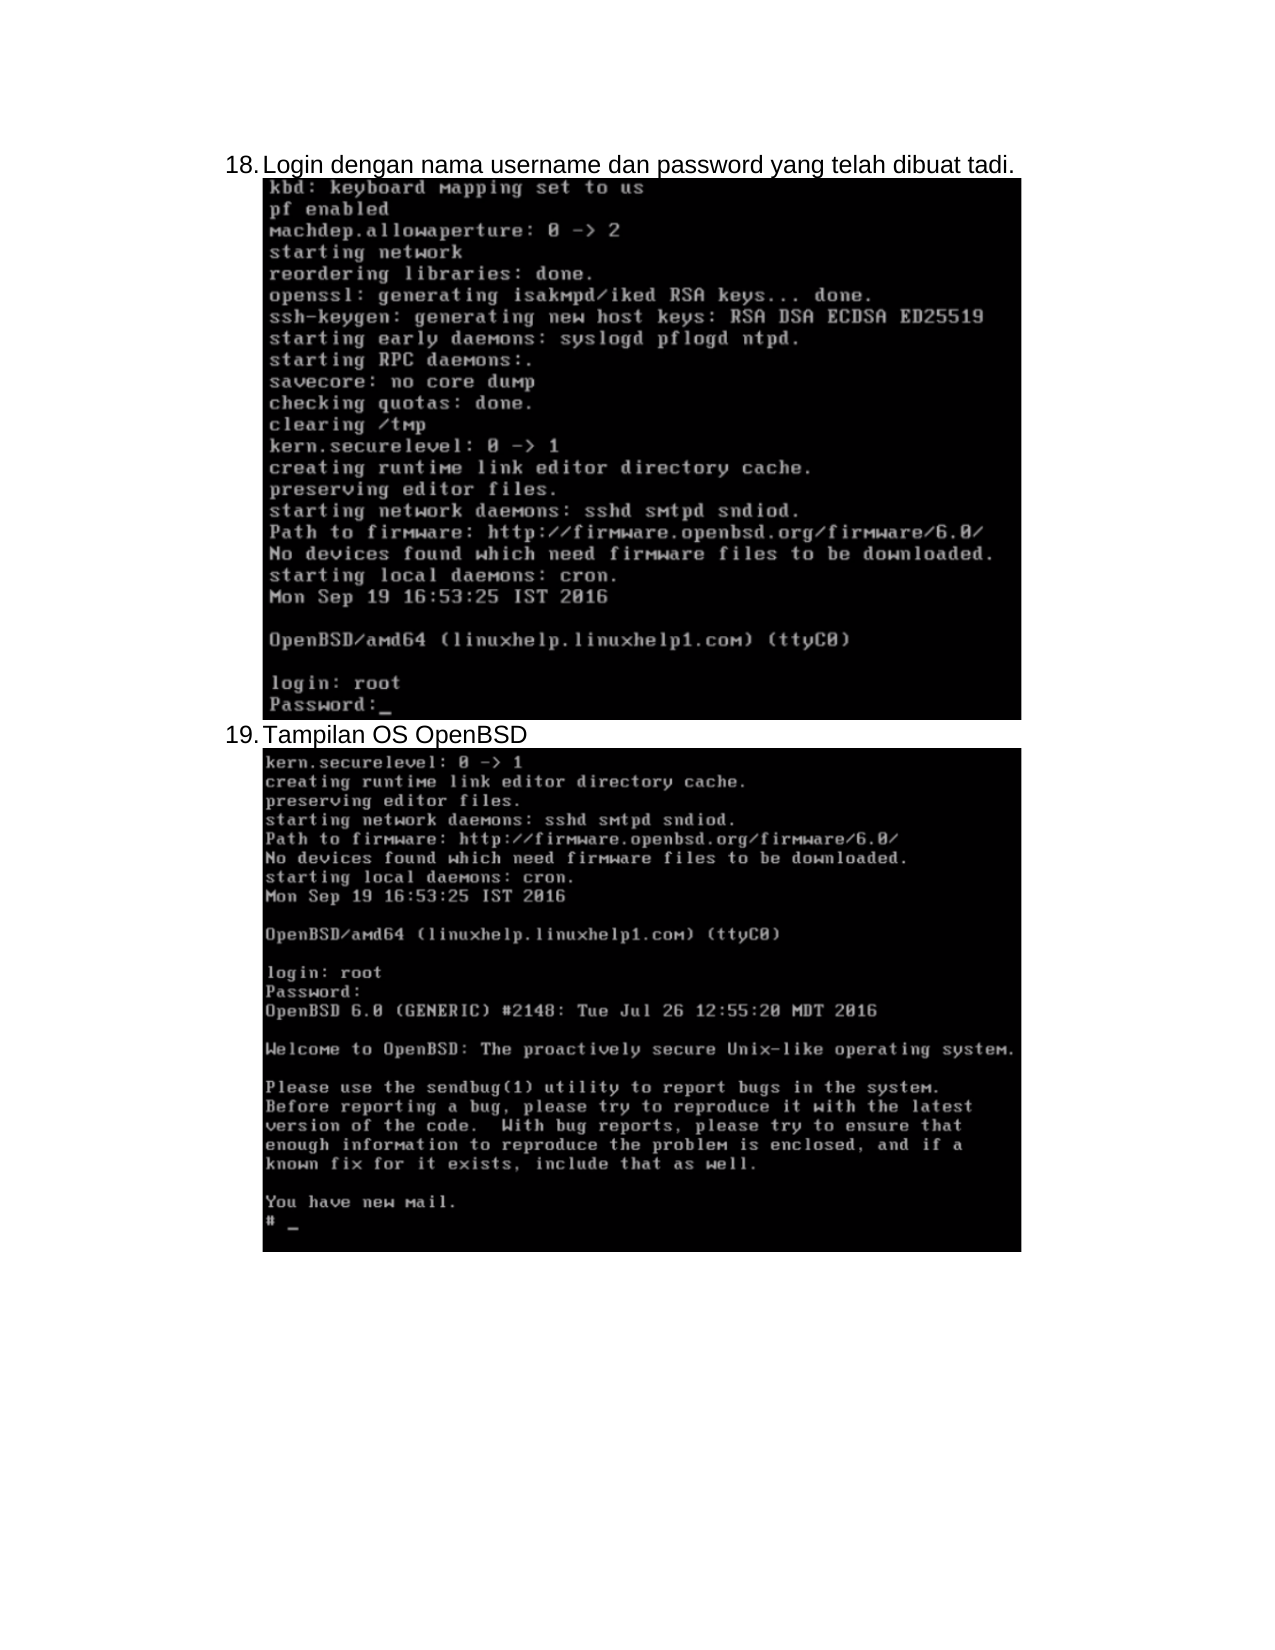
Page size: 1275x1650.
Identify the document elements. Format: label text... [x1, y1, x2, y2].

picture [262, 748, 1022, 1252]
list Login dengan nama username dan password yang telah dibuat tadi. [225, 150, 1125, 179]
list Tampilan OS OpenBSD [225, 720, 1125, 749]
picture [262, 178, 1022, 720]
